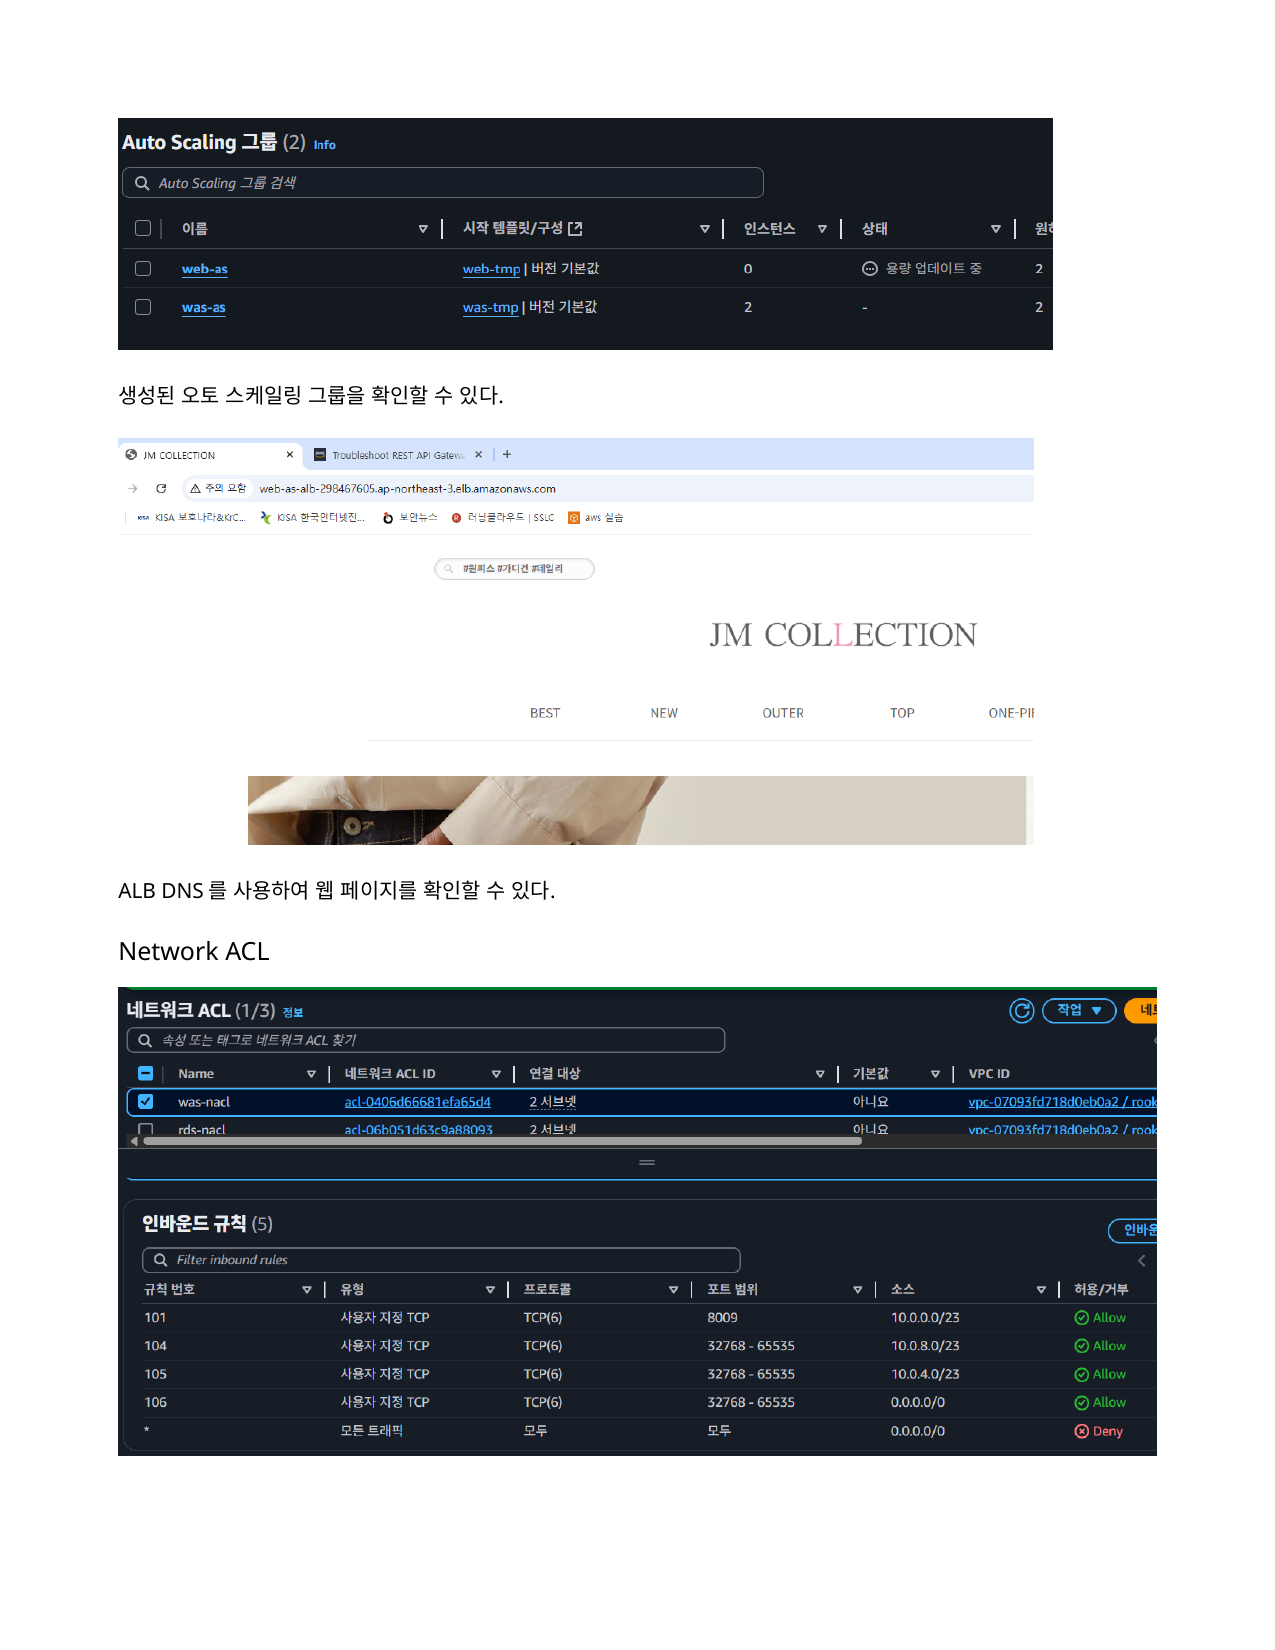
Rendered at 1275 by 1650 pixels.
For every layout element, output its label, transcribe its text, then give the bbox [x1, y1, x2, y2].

text ALB DNS를 사용하여 웹 페이지를 확인할 수 있다. [118, 874, 1157, 904]
subtitle Network ACL [118, 934, 1157, 968]
text 생성된 오토 스케일링 그룹을 확인할 수 있다. [118, 379, 1157, 409]
picture [118, 438, 1034, 845]
picture [118, 118, 1053, 350]
picture [118, 987, 1157, 1456]
